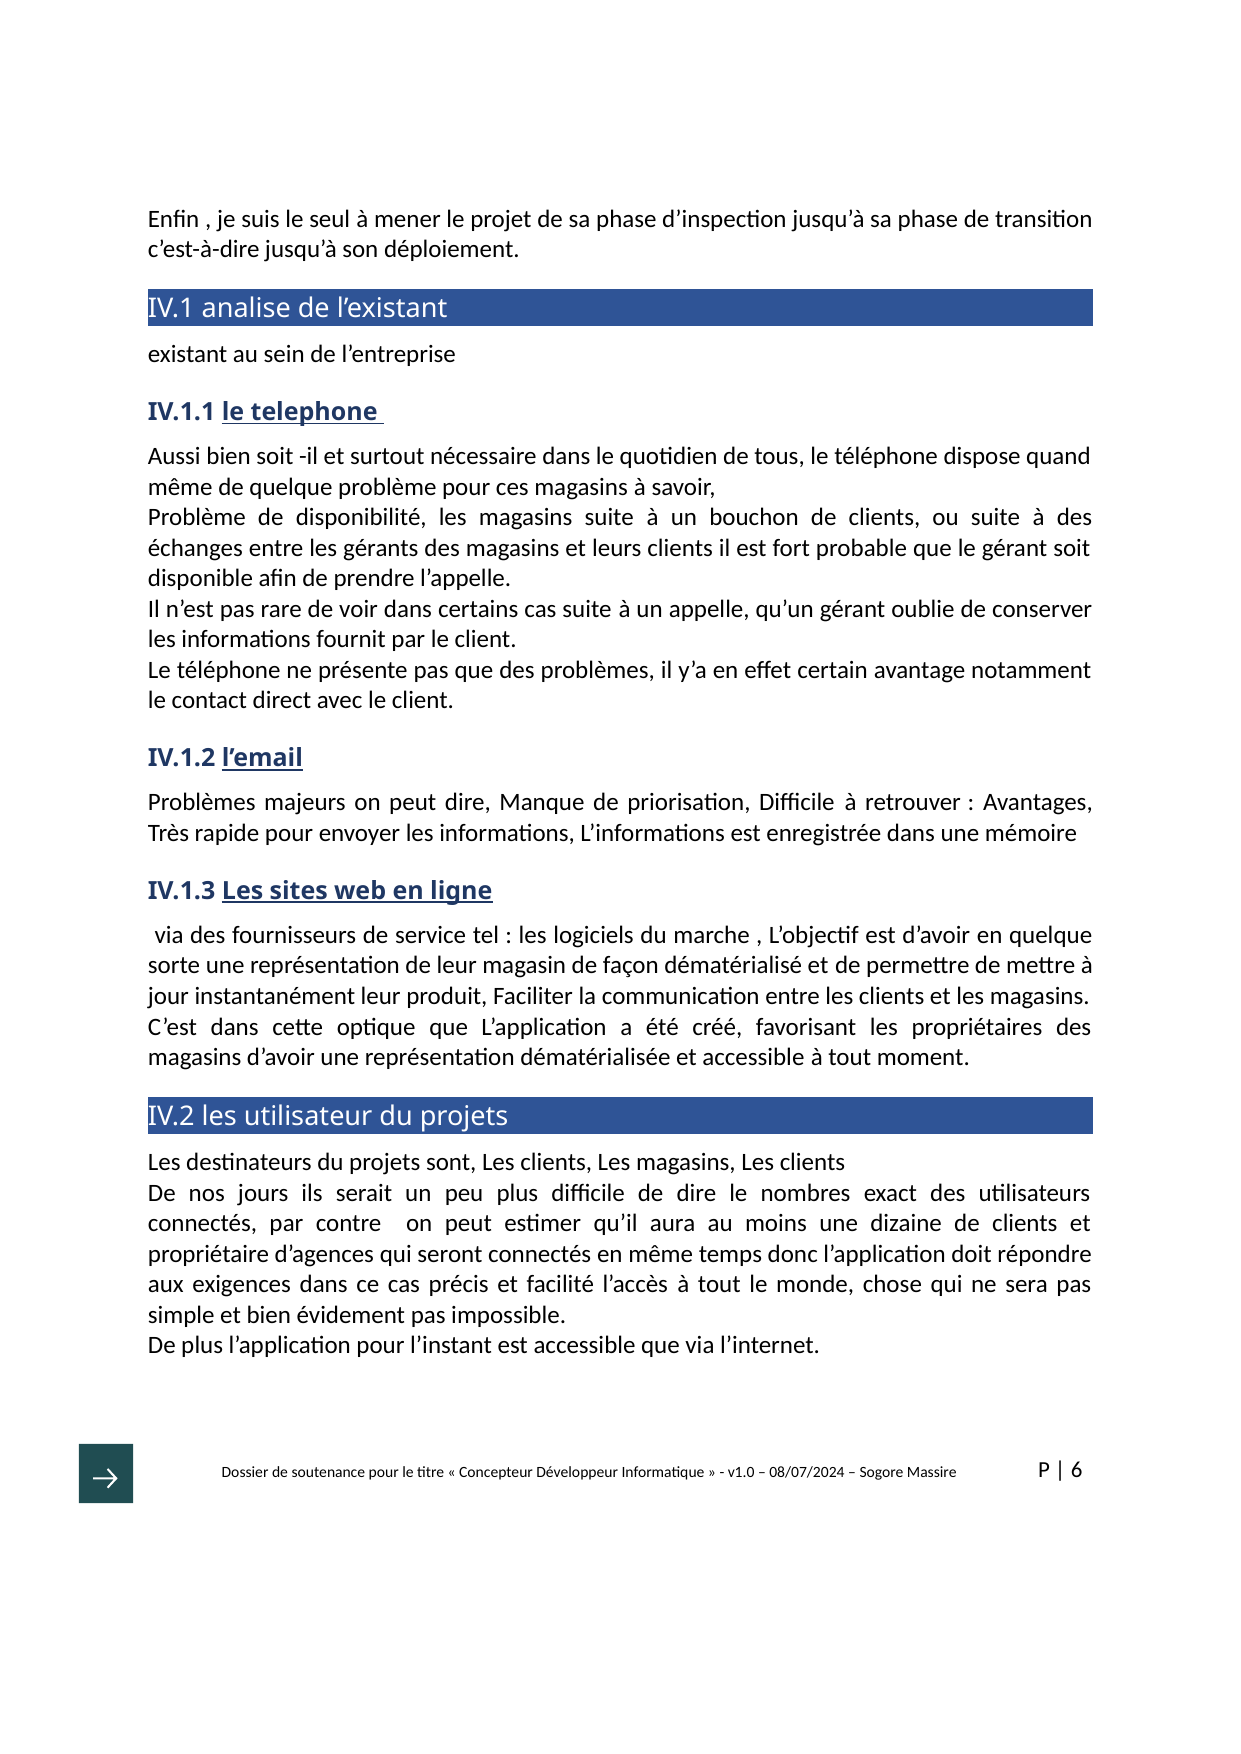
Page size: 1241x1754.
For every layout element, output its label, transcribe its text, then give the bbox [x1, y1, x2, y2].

text existant au sein de l’entreprise [148, 338, 1093, 369]
text Problème de disponibilité, les magasins suite à un bouchon de clients, ou suite à des échanges entre les gérants des magasins et leurs clients il est fort probable que le gérant soit disponible afin de prendre l’appelle. [148, 501, 1093, 593]
text De plus l’application pour l’instant est accessible que via l’internet. [148, 1329, 1093, 1360]
text Le téléphone ne présente pas que des problèmes, il y’a en effet certain avantage notamment le contact direct avec le client. [148, 654, 1093, 715]
text Les destinateurs du projets sont, Les clients, Les magasins, Les clients [148, 1146, 1093, 1177]
text via des fournisseurs de service tel : les logiciels du marche , L’objectif est d’avoir en quelque sorte une représentation de leur magasin de façon dématérialisé et de permettre de mettre à jour instantanément leur produit, Faciliter la communication entre les clients et les magasins. [148, 919, 1093, 1011]
subtitle Les sites web en ligne [148, 873, 1093, 907]
subtitle le telephone [148, 394, 1093, 428]
subtitle analise de l’existant [148, 289, 1093, 326]
subtitle les utilisateur du projets [148, 1097, 1093, 1134]
text De nos jours ils serait un peu plus difficile de dire le nombres exact des utilisateurs connectés, par contre on peut estimer qu’il aura au moins une dizaine de clients et propriétaire d’agences qui seront connectés en même temps donc l’application doit répondre aux exigences dans ce cas précis et facilité l’accès à tout le monde, chose qui ne sera pas simple et bien évidement pas impossible. [148, 1177, 1093, 1329]
text C’est dans cette optique que L’application a été créé, favorisant les propriétaires des magasins d’avoir une représentation dématérialisée et accessible à tout moment. [148, 1011, 1093, 1072]
text Enfin , je suis le seul à mener le projet de sa phase d’inspection jusqu’à sa phase de transition c’est-à-dire jusqu’à son déploiement. [148, 203, 1093, 264]
text Problèmes majeurs on peut dire, Manque de priorisation, Difficile à retrouver : Avantages, Très rapide pour envoyer les informations, L’informations est enregistrée dans une mémoire [148, 787, 1093, 848]
text Il n’est pas rare de voir dans certains cas suite à un appelle, qu’un gérant oublie de conserver les informations fournit par le client. [148, 593, 1093, 654]
text Aussi bien soit -il et surtout nécessaire dans le quotidien de tous, le téléphone dispose quand même de quelque problème pour ces magasins à savoir, [148, 440, 1093, 501]
subtitle l’email [148, 740, 1093, 774]
